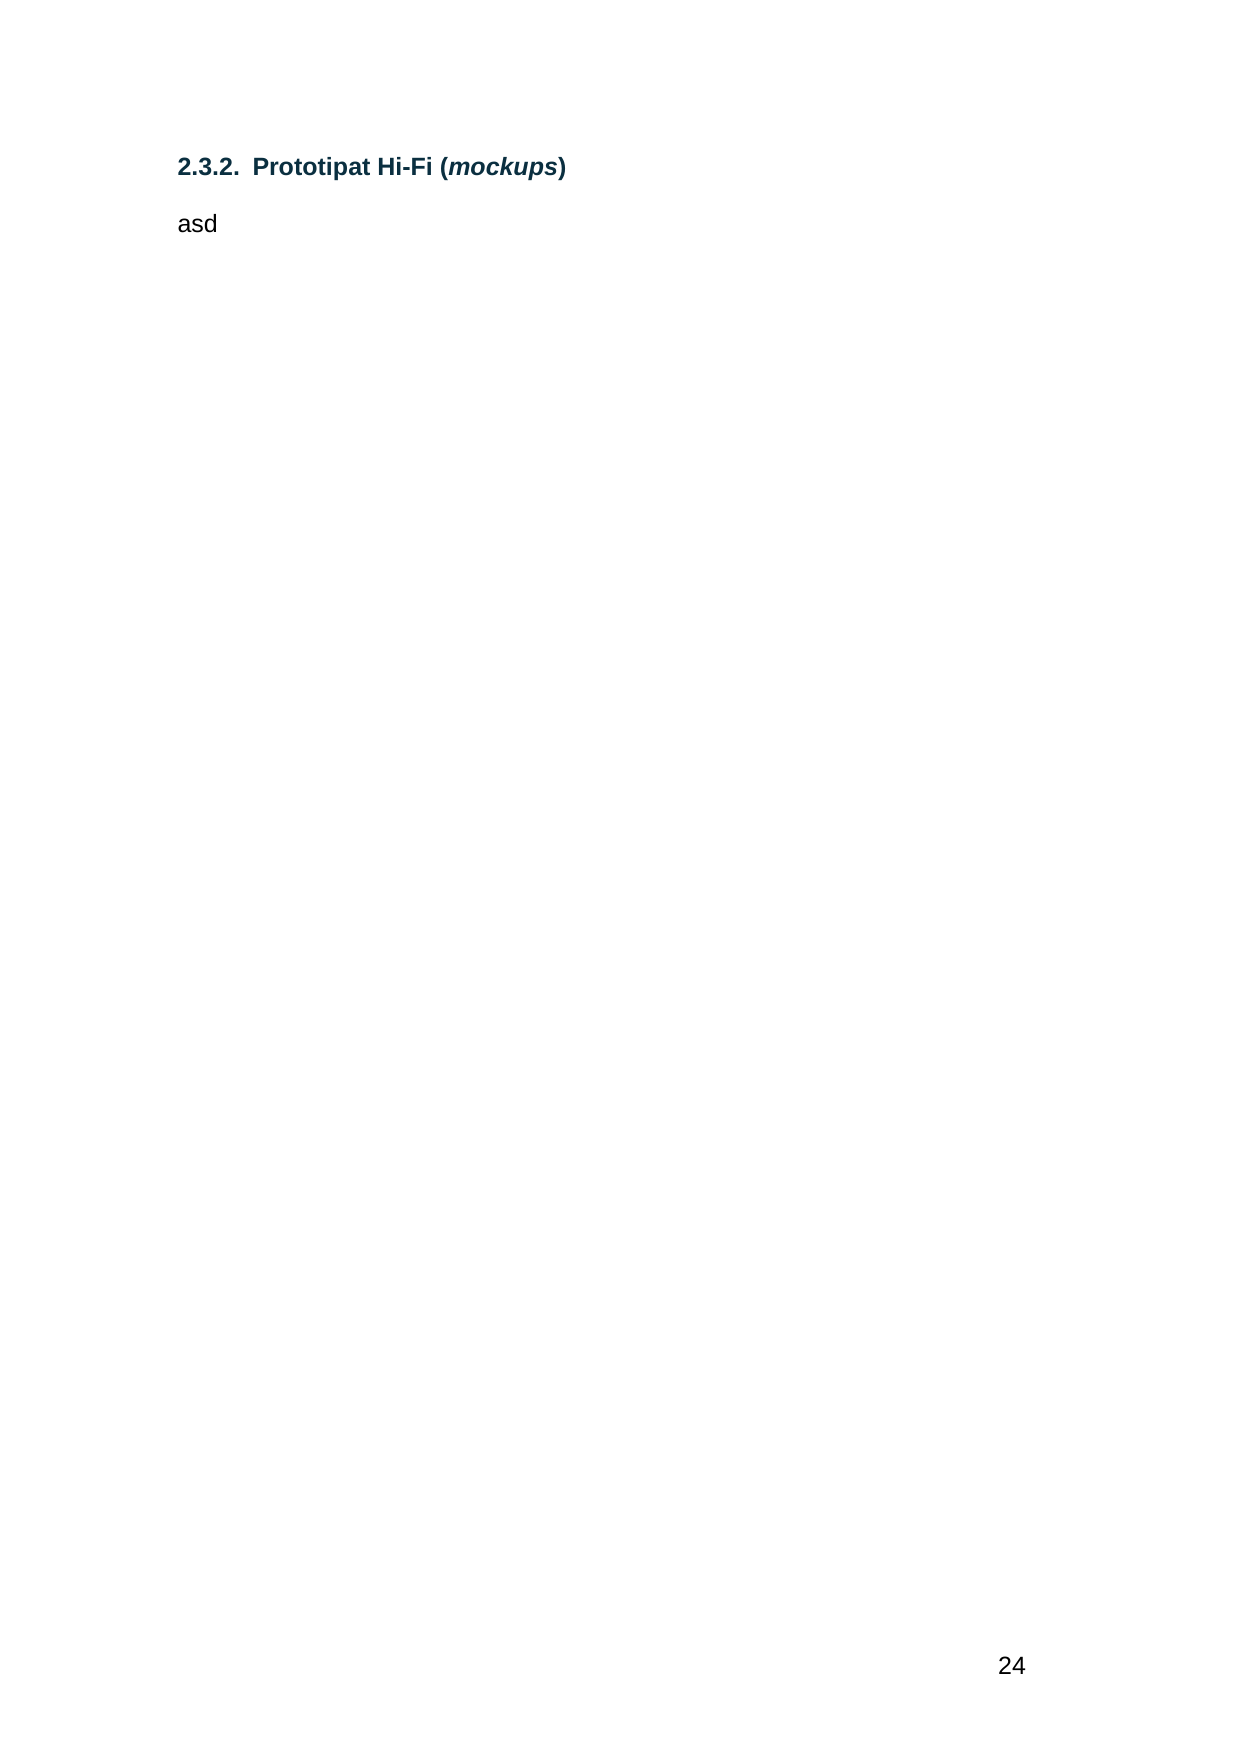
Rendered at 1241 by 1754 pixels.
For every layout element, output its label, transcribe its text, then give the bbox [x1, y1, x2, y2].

subtitle Prototipat Hi-Fi (mockups) [177, 152, 1063, 181]
text asd [177, 209, 1063, 238]
